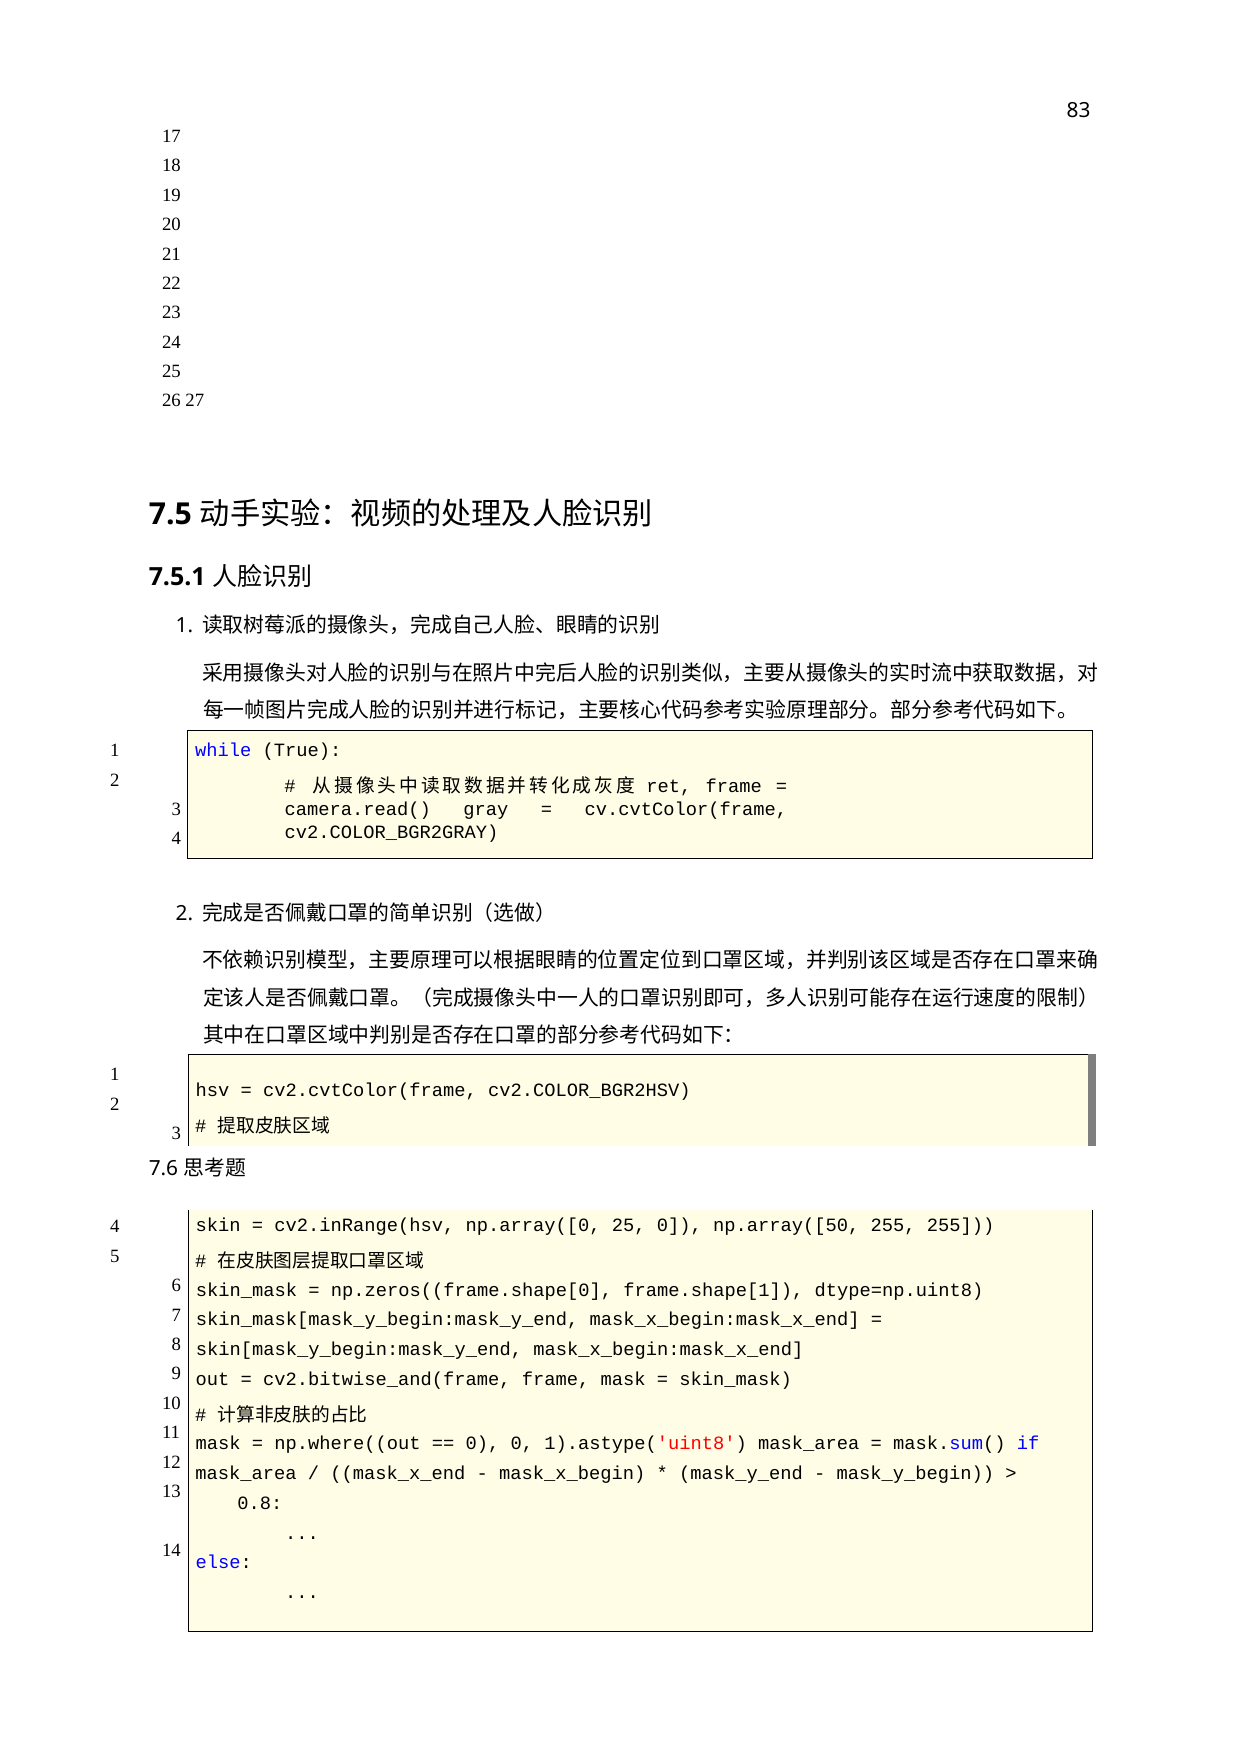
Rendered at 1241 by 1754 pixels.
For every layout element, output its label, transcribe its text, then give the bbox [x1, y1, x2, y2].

subtitle 7.6 思考题 [148, 1151, 1105, 1181]
text 7 [171, 1303, 188, 1325]
text 25 [162, 360, 402, 382]
text 5 [110, 1245, 188, 1266]
text 17 [162, 125, 402, 147]
list 读取树莓派的摄像头，完成自己人脸、眼睛的识别 [175, 609, 1105, 639]
text 6 [171, 1274, 188, 1296]
text 20 [162, 213, 402, 235]
text 采用摄像头对人脸的识别与在照片中完后人脸的识别类似，主要从摄像头的实时流中获取数据，对每一帧图片完成人脸的识别并进行标记，主要核心代码参考实验原理部分。部分参考代码如下。 [202, 656, 1105, 724]
text 23 [162, 301, 402, 323]
text 21 [162, 242, 402, 264]
text 2 [110, 1092, 188, 1114]
text 14 [162, 1539, 188, 1561]
subtitle 7.5 动手实验：视频的处理及人脸识别 [148, 489, 1105, 533]
text 3 [171, 798, 187, 819]
text 2 [110, 768, 187, 790]
text 4 [110, 1215, 188, 1237]
text 4 [171, 827, 187, 849]
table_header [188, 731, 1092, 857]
text 7.5.1 人脸识别 [148, 557, 1105, 593]
text 24 [162, 331, 402, 352]
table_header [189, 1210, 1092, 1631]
text 1 [110, 739, 187, 761]
text 13 [162, 1480, 188, 1501]
list 完成是否佩戴口罩的简单识别（选做） [175, 896, 1105, 926]
text 22 [162, 272, 402, 293]
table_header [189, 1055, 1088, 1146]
text 不依赖识别模型，主要原理可以根据眼睛的位置定位到口罩区域，并判别该区域是否存在口罩来确定该人是否佩戴口罩。（完成摄像头中一人的口罩识别即可，多人识别可能存在运行速度的限制）其中在口罩区域中判别是否存在口罩的部分参考代码如下： [202, 943, 1105, 1048]
text 9 10 [162, 1362, 188, 1413]
text 12 [162, 1451, 188, 1472]
text 11 [162, 1421, 188, 1443]
text 3 [171, 1122, 188, 1143]
text 19 [162, 184, 402, 205]
text 18 [162, 154, 402, 176]
text 8 [171, 1333, 188, 1354]
text 1 [110, 1063, 188, 1084]
text 26 27 [162, 389, 402, 411]
